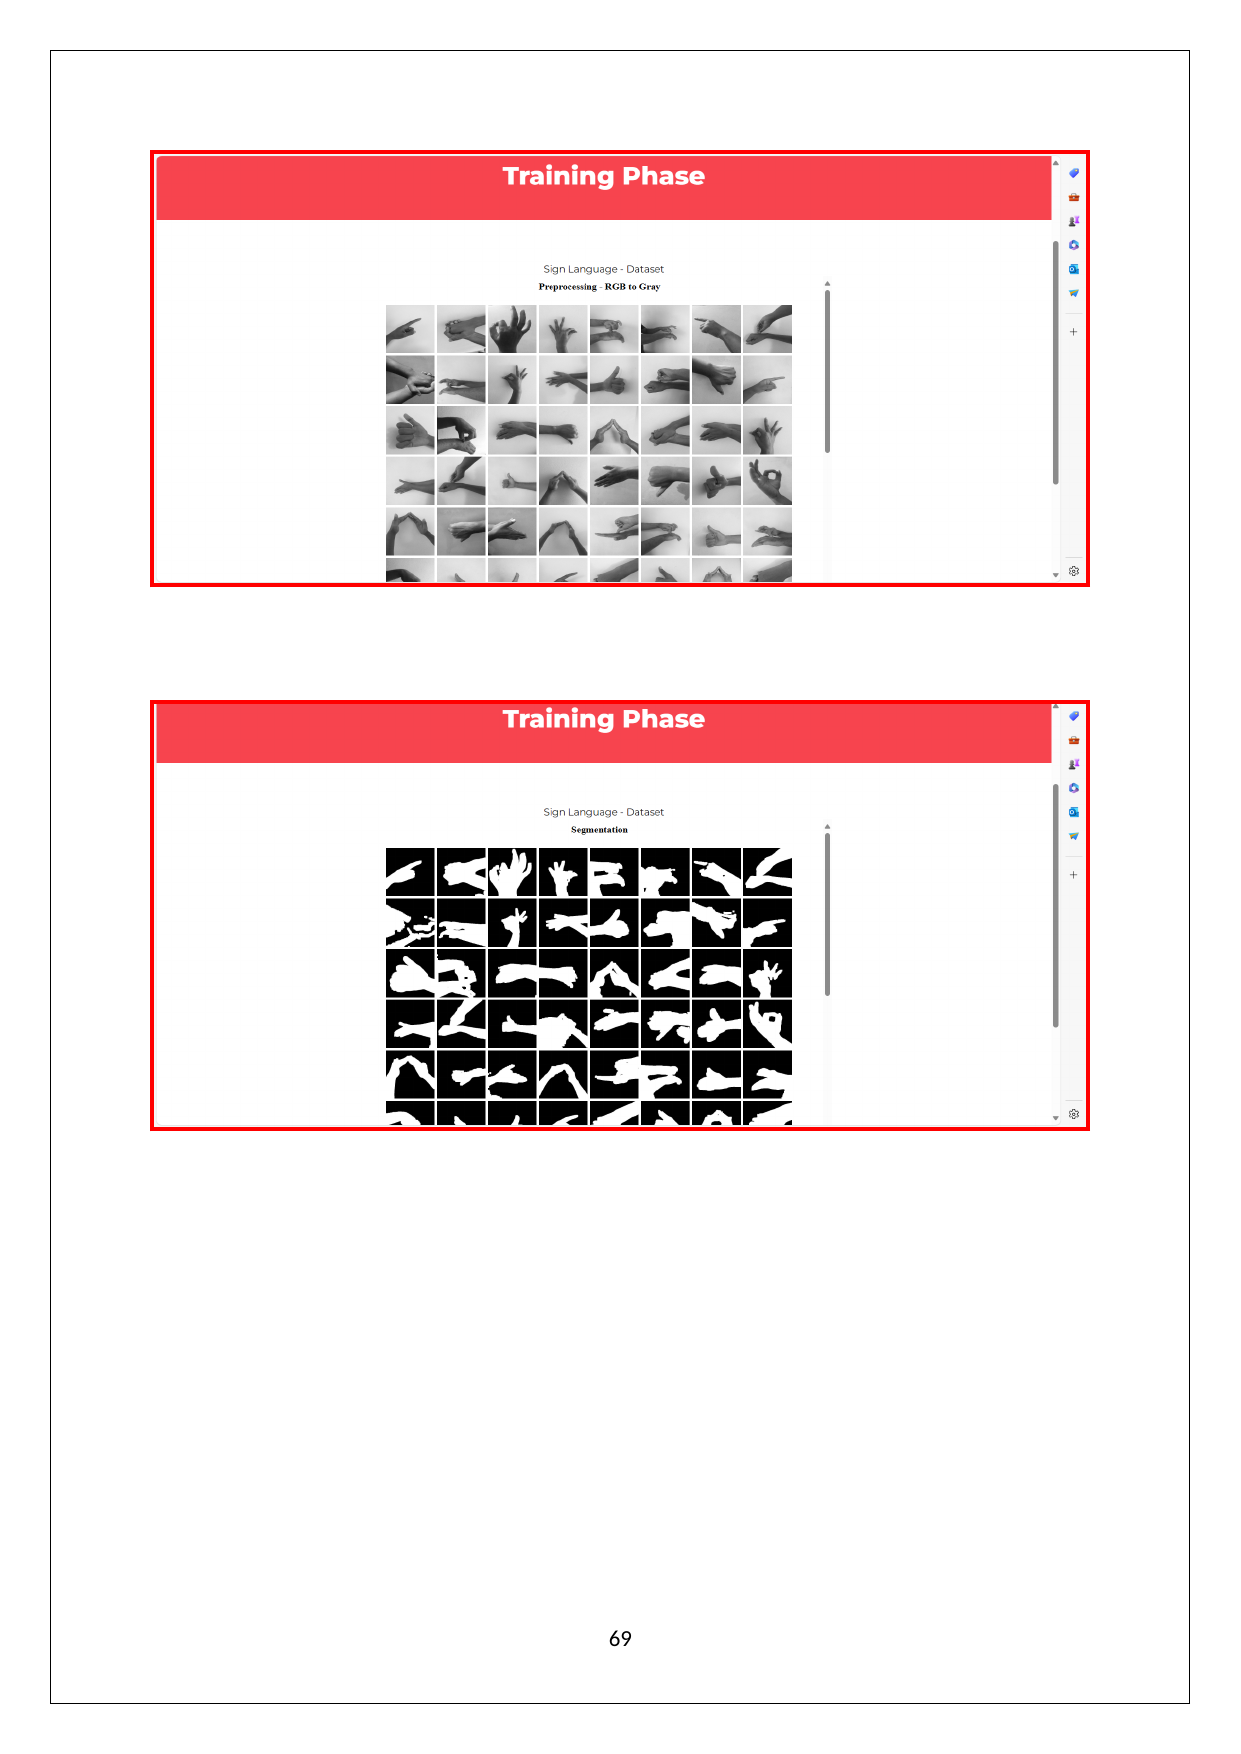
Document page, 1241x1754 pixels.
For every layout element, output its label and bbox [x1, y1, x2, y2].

picture [154, 154, 1086, 583]
picture [154, 704, 1086, 1127]
